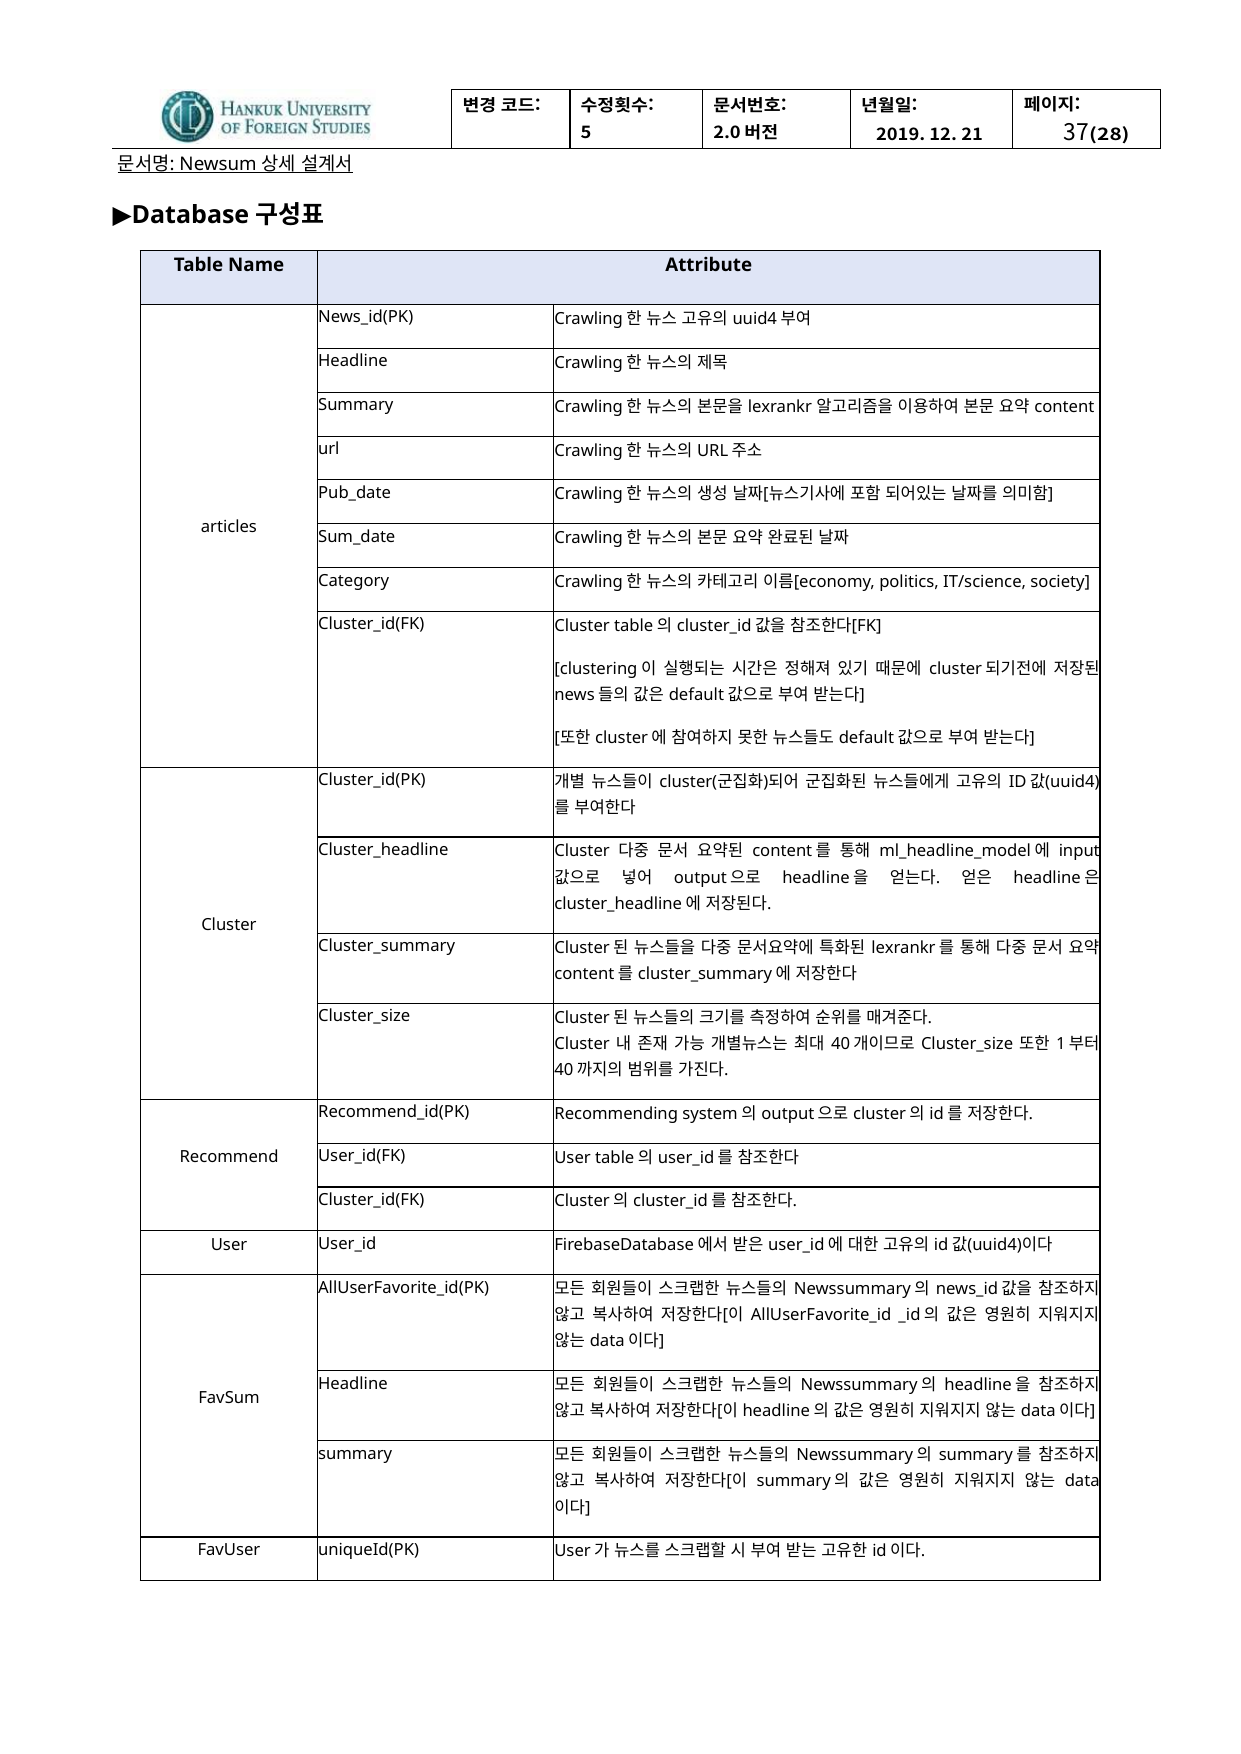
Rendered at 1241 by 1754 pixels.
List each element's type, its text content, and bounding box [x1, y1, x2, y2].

table_cell Headline [318, 1371, 553, 1440]
table_cell Cluster_headline [318, 838, 553, 933]
table_cell Summary [318, 393, 553, 436]
table_cell Crawling한 뉴스의 생성 날짜[뉴스기사에 포함 되어있는 날짜를 의미함] [554, 480, 1099, 523]
table_cell AllUserFavorite_id(PK) [318, 1275, 553, 1370]
table_cell User_id [318, 1231, 553, 1274]
table_cell Crawling한 뉴스의 제목 [554, 349, 1099, 392]
table_cell User table의 user_id를 참조한다 [554, 1144, 1099, 1186]
table_cell FavUser [141, 1538, 317, 1580]
table_cell Crawling한 뉴스의 URL주소 [554, 437, 1099, 479]
table_cell Cluster 다중 문서 요약된 content를 통해 ml_headline_model에 input값으로 넣어 output으로 headline을 얻는다. 얻은 headline은 cluster_headline에 저장된다. [554, 838, 1099, 933]
table_cell 모든 회원들이 스크랩한 뉴스들의 Newssummary의 summary를 참조하지 않고 복사하여 저장한다[이 summary의 값은 영원히 지워지지 않는 data이다] [554, 1441, 1099, 1536]
text ▶Database 구성표 [112, 194, 1128, 231]
table_cell Sum_date [318, 524, 553, 567]
table_cell 모든 회원들이 스크랩한 뉴스들의 Newssummary의 headline을 참조하지 않고 복사하여 저장한다[이 headline의 값은 영원히 지워지지 않는 data이다] [554, 1371, 1099, 1440]
table_cell Cluster된 뉴스들을 다중 문서요약에 특화된 lexrankr를 통해 다중 문서 요약 content를 cluster_summary에 저장한다 [554, 934, 1099, 1003]
table_cell articles [141, 305, 317, 767]
table_cell url [318, 437, 553, 479]
table_cell 개별 뉴스들이 cluster(군집화)되어 군집화된 뉴스들에게 고유의 ID값(uuid4)를 부여한다 [554, 768, 1099, 836]
table_cell Crawling한 뉴스의 본문 요약 완료된 날짜 [554, 524, 1099, 567]
table_cell 모든 회원들이 스크랩한 뉴스들의 Newssummary의 news_id값을 참조하지 않고 복사하여 저장한다[이 AllUserFavorite_id _id의 값은 영원히 지워지지 않는 data이다] [554, 1275, 1099, 1370]
table_cell Cluster table의 cluster_id값을 참조한다[FK] [clustering이 실행되는 시간은 정해져 있기 때문에 cluster되기전에 저장된 news들의 값은 default값으로 부여 받는다] [또한 cluster에 참여하지 못한 뉴스들도 default값으로 부여 받는다] [554, 612, 1099, 767]
table_cell Recommend_id(PK) [318, 1100, 553, 1143]
table_cell FavSum [141, 1275, 317, 1536]
table_cell summary [318, 1441, 553, 1536]
table_cell uniqueId(PK) [318, 1538, 553, 1580]
table_cell Crawling한 뉴스 고유의 uuid4부여 [554, 305, 1099, 348]
table_cell News_id(PK) [318, 305, 553, 348]
table_cell User [141, 1231, 317, 1274]
table_cell Cluster [141, 768, 317, 1099]
table_cell Crawling한 뉴스의 본문을 lexrankr 알고리즘을 이용하여 본문 요약 content [554, 393, 1099, 436]
table_cell Cluster_summary [318, 934, 553, 1003]
table_header Table Name [141, 251, 317, 304]
table_header Attribute [318, 251, 1099, 304]
table_cell User가 뉴스를 스크랩할 시 부여 받는 고유한 id이다. [554, 1538, 1099, 1580]
table_cell Pub_date [318, 480, 553, 523]
table_cell FirebaseDatabase에서 받은 user_id에 대한 고유의 id값(uuid4)이다 [554, 1231, 1099, 1274]
table_cell Cluster의 cluster_id를 참조한다. [554, 1188, 1099, 1230]
table_cell Cluster_id(FK) [318, 1188, 553, 1230]
table_cell Crawling한 뉴스의 카테고리 이름[economy, politics, IT/science, society] [554, 568, 1099, 611]
table_cell User_id(FK) [318, 1144, 553, 1186]
table_cell Recommending system의 output으로 cluster의 id를 저장한다. [554, 1100, 1099, 1143]
table_cell Cluster_id(PK) [318, 768, 553, 836]
table_cell Headline [318, 349, 553, 392]
table_cell Category [318, 568, 553, 611]
table_cell Recommend [141, 1100, 317, 1230]
table_cell Cluster_size [318, 1004, 553, 1099]
table_cell Cluster된 뉴스들의 크기를 측정하여 순위를 매겨준다. Cluster 내 존재 가능 개별뉴스는 최대 40개이므로 Cluster_size 또한 1부터 40까지의 범위를 가진다. [554, 1004, 1099, 1099]
picture [159, 89, 377, 144]
table_cell Cluster_id(FK) [318, 612, 553, 767]
